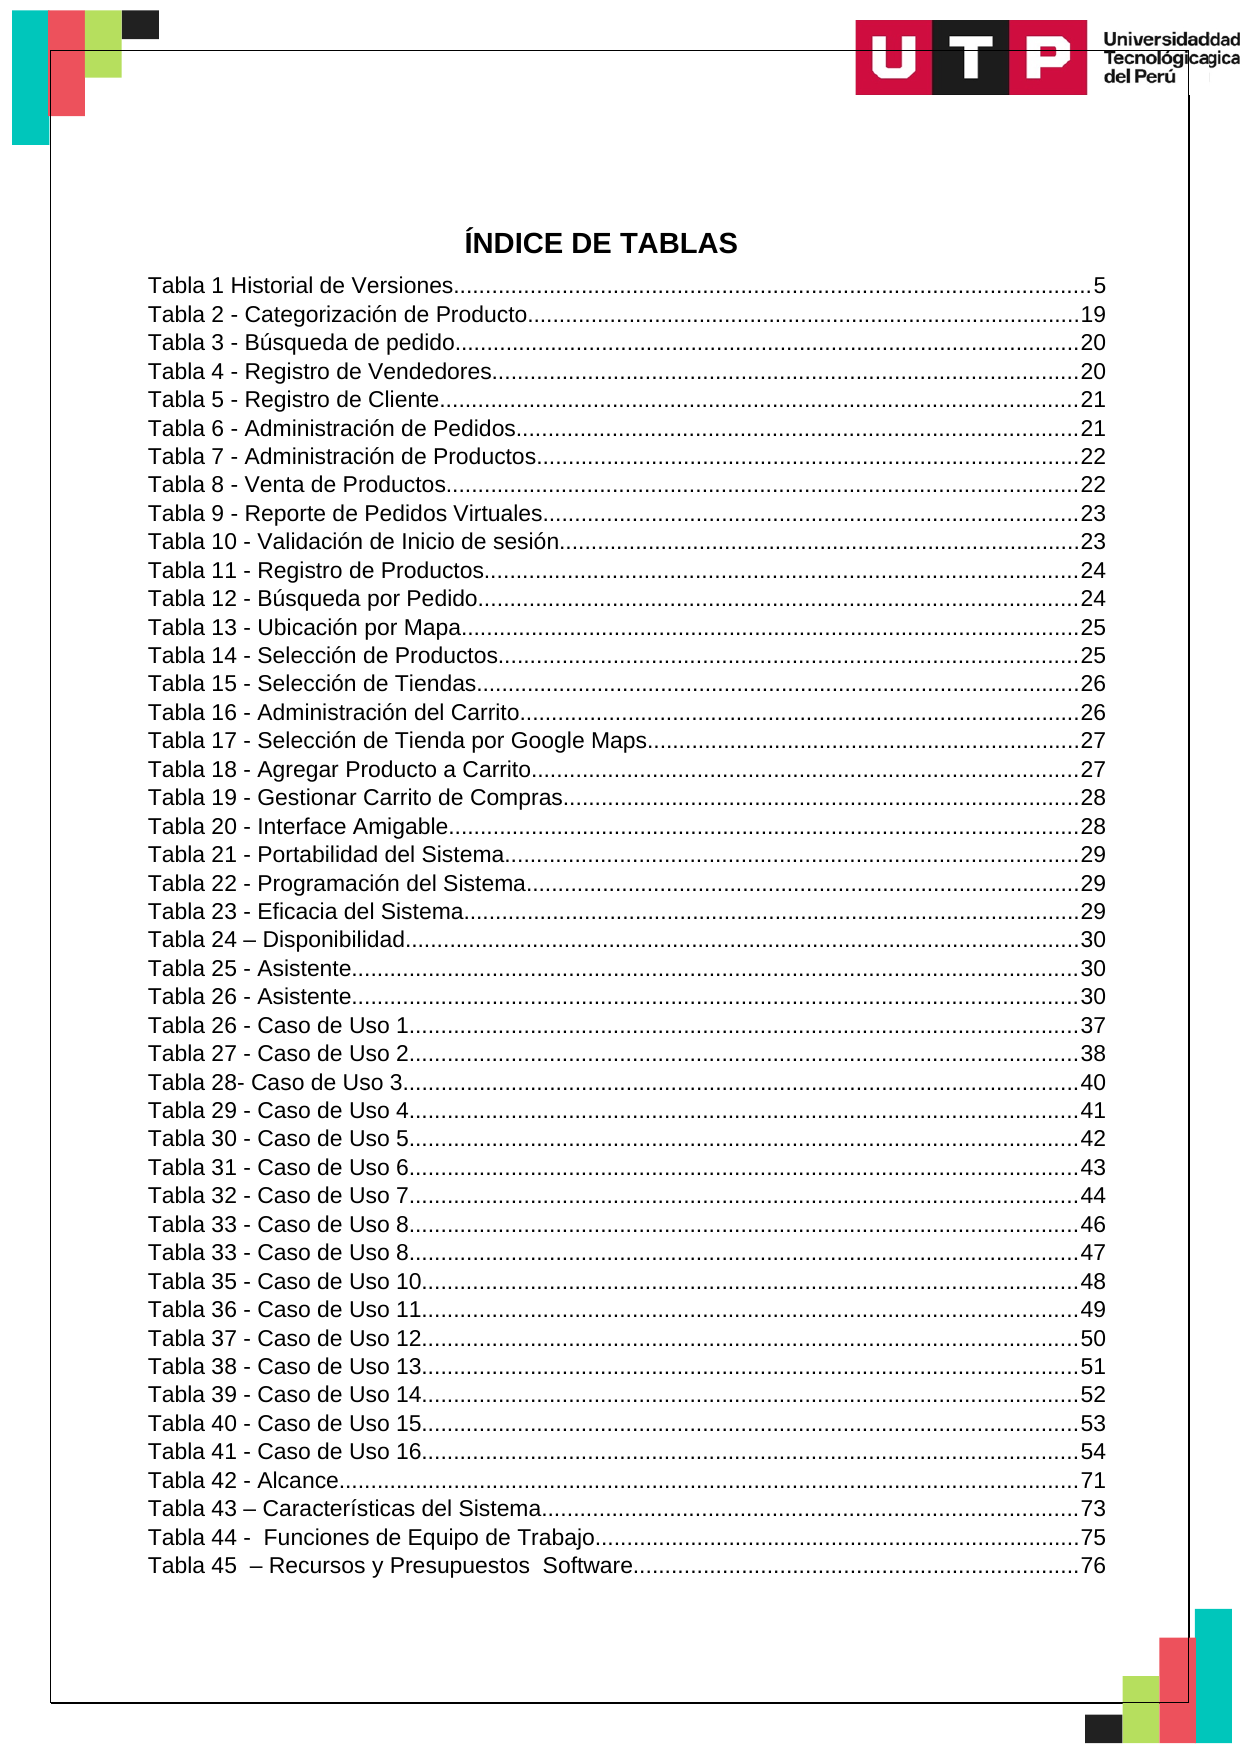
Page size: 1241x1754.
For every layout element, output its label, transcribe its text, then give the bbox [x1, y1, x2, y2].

text Tabla 30 - Caso de Uso 5 42 [148, 1125, 1106, 1152]
text Tabla 38 - Caso de Uso 13 51 [148, 1353, 1106, 1379]
text Tabla 23 - Eficacia del Sistema 29 [148, 898, 1106, 924]
text Tabla 12 - Búsqueda por Pedido 24 [148, 585, 1106, 611]
text Tabla 3 - Búsqueda de pedido 20 [148, 329, 1106, 356]
picture [855, 51, 1188, 95]
text Tabla 39 - Caso de Uso 14 52 [148, 1381, 1106, 1408]
text Tabla 44 - Funciones de Equipo de Trabajo 75 [148, 1523, 1106, 1550]
text Tabla 8 - Venta de Productos 22 [148, 471, 1106, 498]
text Tabla 26 - Caso de Uso 1 37 [148, 1012, 1106, 1038]
text Tabla 27 - Caso de Uso 2 38 [148, 1040, 1106, 1066]
text Tabla 9 - Reporte de Pedidos Virtuales 23 [148, 500, 1106, 526]
text Tabla 36 - Caso de Uso 11 49 [148, 1296, 1106, 1322]
text Tabla 10 - Validación de Inicio de sesión 23 [148, 528, 1106, 554]
text Tabla 29 - Caso de Uso 4 41 [148, 1097, 1106, 1123]
text Tabla 25 - Asistente 30 [148, 955, 1106, 981]
text Tabla 40 - Caso de Uso 15 53 [148, 1410, 1106, 1436]
text Tabla 33 - Caso de Uso 8 46 [148, 1211, 1106, 1237]
text Tabla 11 - Registro de Productos 24 [148, 557, 1106, 583]
text Tabla 7 - Administración de Productos 22 [148, 443, 1106, 469]
text Tabla 37 - Caso de Uso 12 50 [148, 1324, 1106, 1351]
text Tabla 2 - Categorización de Producto 19 [148, 301, 1106, 327]
text ÍNDICE DE TABLAS [148, 226, 738, 259]
text Tabla 31 - Caso de Uso 6 43 [148, 1154, 1106, 1180]
text Tabla 19 - Gestionar Carrito de Compras 28 [148, 784, 1106, 811]
text Tabla 16 - Administración del Carrito 26 [148, 699, 1106, 725]
text Tabla 18 - Agregar Producto a Carrito 27 [148, 756, 1106, 782]
picture [855, 20, 1240, 95]
text Tabla 42 - Alcance 71 [148, 1467, 1106, 1493]
text Tabla 15 - Selección de Tiendas 26 [148, 670, 1106, 697]
text Tabla 1 Historial de Versiones 5 [148, 272, 1106, 299]
text Tabla 26 - Asistente 30 [148, 983, 1106, 1009]
text Tabla 20 - Interface Amigable 28 [148, 813, 1106, 839]
text Tabla 17 - Selección de Tienda por Google Maps 27 [148, 727, 1106, 754]
text Tabla 33 - Caso de Uso 8 47 [148, 1239, 1106, 1266]
text Tabla 13 - Ubicación por Mapa 25 [148, 613, 1106, 640]
text Tabla 24 – Disponibilidad 30 [148, 926, 1106, 953]
text Tabla 45 – Recursos y Presupuestos Software 76 [148, 1552, 1106, 1578]
text Tabla 22 - Programación del Sistema 29 [148, 869, 1106, 896]
text Tabla 4 - Registro de Vendedores 20 [148, 358, 1106, 384]
text Tabla 43 – Características del Sistema 73 [148, 1495, 1106, 1521]
text Tabla 35 - Caso de Uso 10 48 [148, 1268, 1106, 1294]
text Tabla 6 - Administración de Pedidos 21 [148, 414, 1106, 441]
text Tabla 32 - Caso de Uso 7 44 [148, 1182, 1106, 1209]
text Tabla 28- Caso de Uso 3 40 [148, 1068, 1106, 1095]
text Tabla 14 - Selección de Productos 25 [148, 642, 1106, 668]
text Tabla 21 - Portabilidad del Sistema 29 [148, 841, 1106, 867]
text Tabla 41 - Caso de Uso 16 54 [148, 1438, 1106, 1464]
text Tabla 5 - Registro de Cliente 21 [148, 386, 1106, 412]
